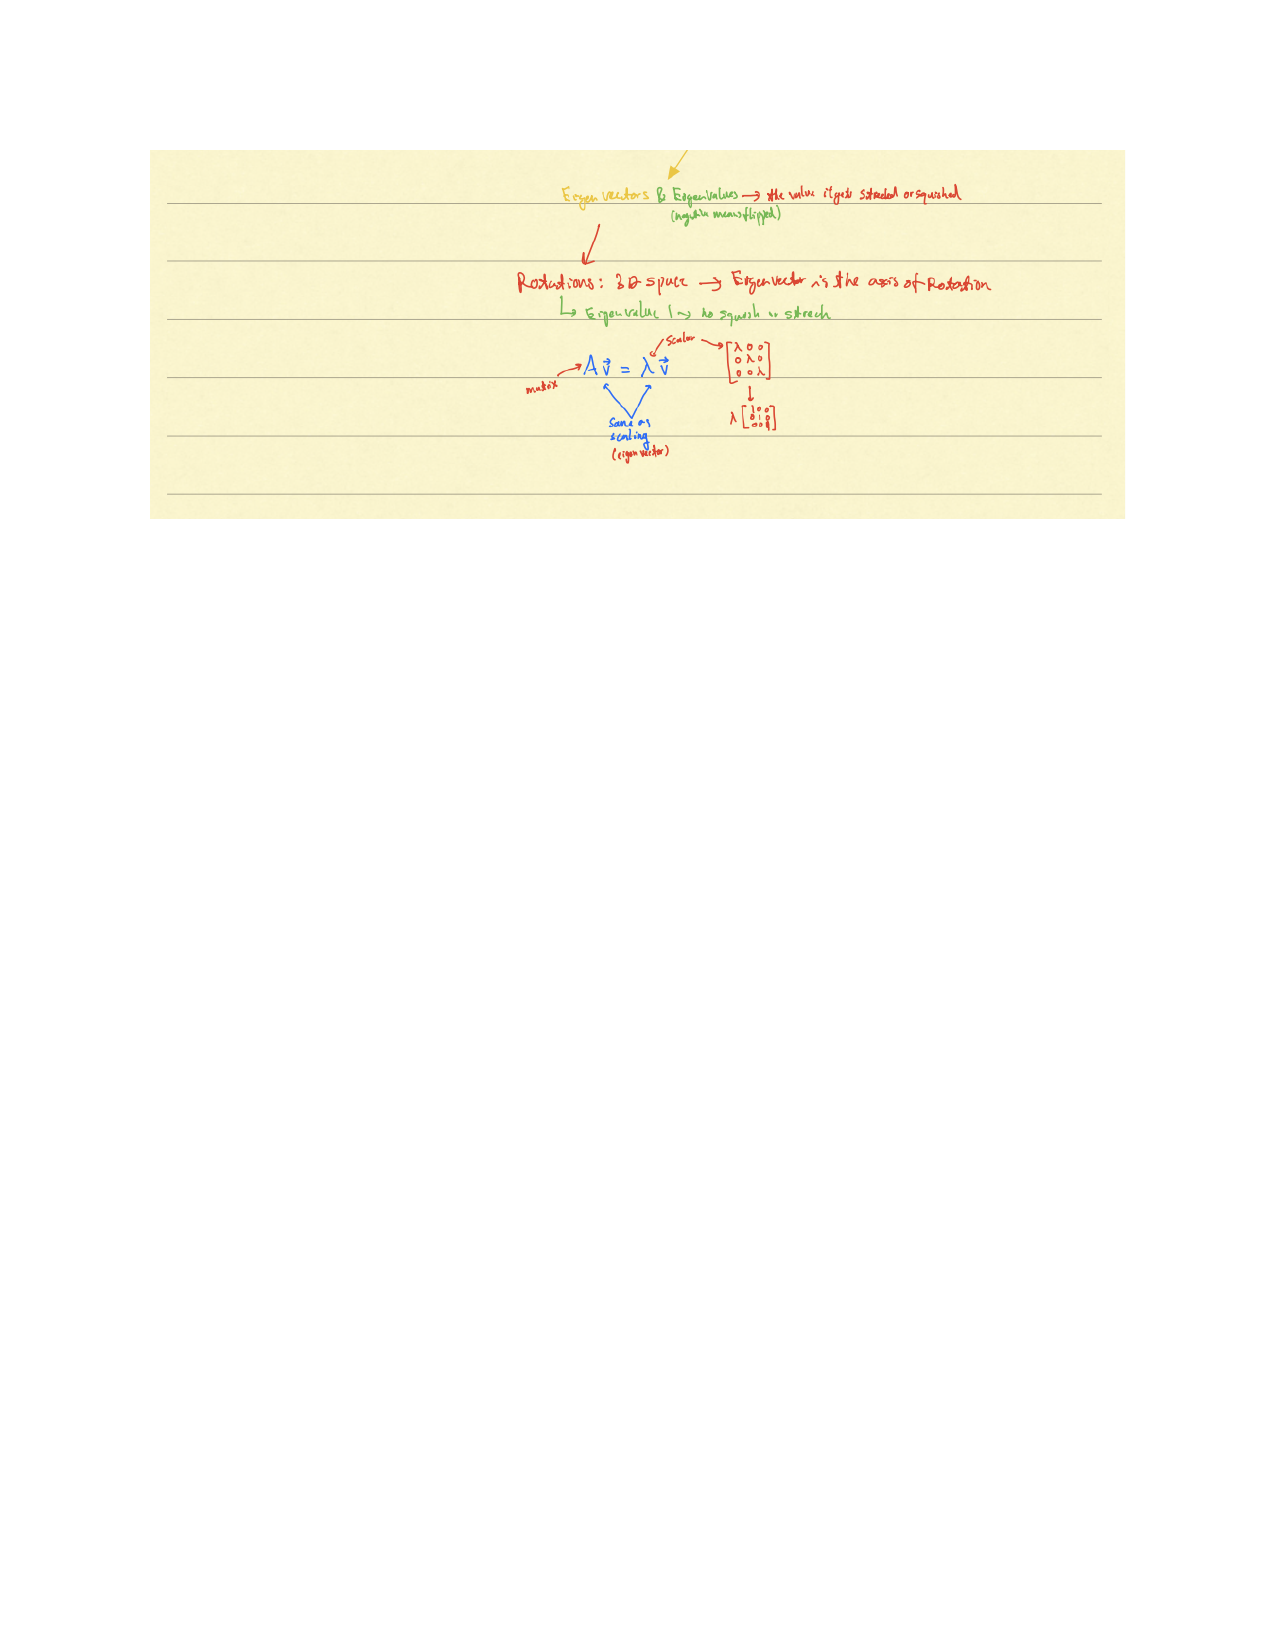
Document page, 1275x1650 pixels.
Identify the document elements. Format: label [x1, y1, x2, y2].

picture [150, 150, 1125, 519]
